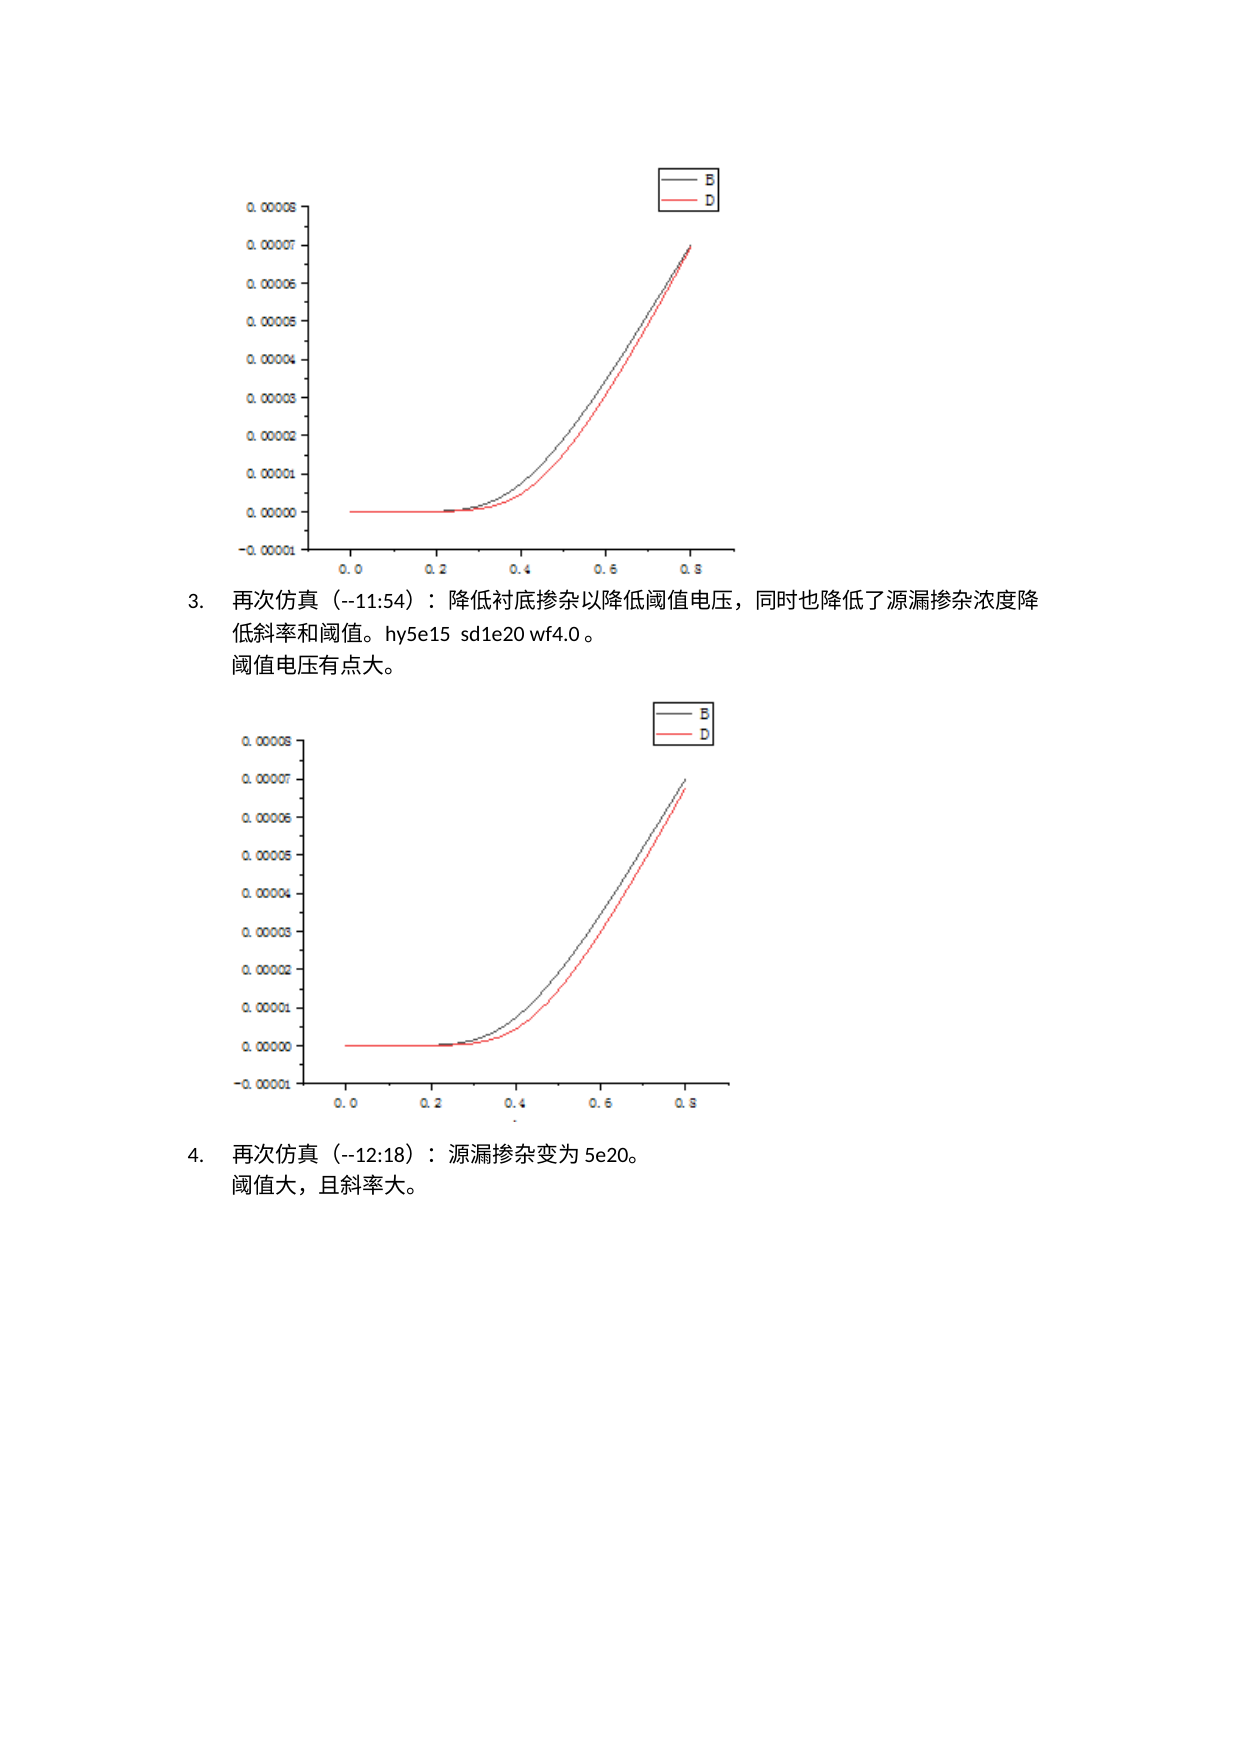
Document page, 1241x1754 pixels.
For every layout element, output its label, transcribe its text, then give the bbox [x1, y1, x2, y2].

picture [231, 162, 743, 585]
picture [231, 697, 769, 1122]
list 再次仿真（--11:54）：降低衬底掺杂以降低阈值电压，同时也降低了源漏掺杂浓度降低斜率和阈值。hy5e15 sd1e20 wf4.0 。 [187, 584, 1053, 649]
list 阈值电压有点大。 [187, 649, 1053, 682]
list 再次仿真（--12:18）：源漏掺杂变为5e20。 [187, 1137, 1053, 1169]
list 阈值大，且斜率大。 [187, 1169, 1053, 1202]
